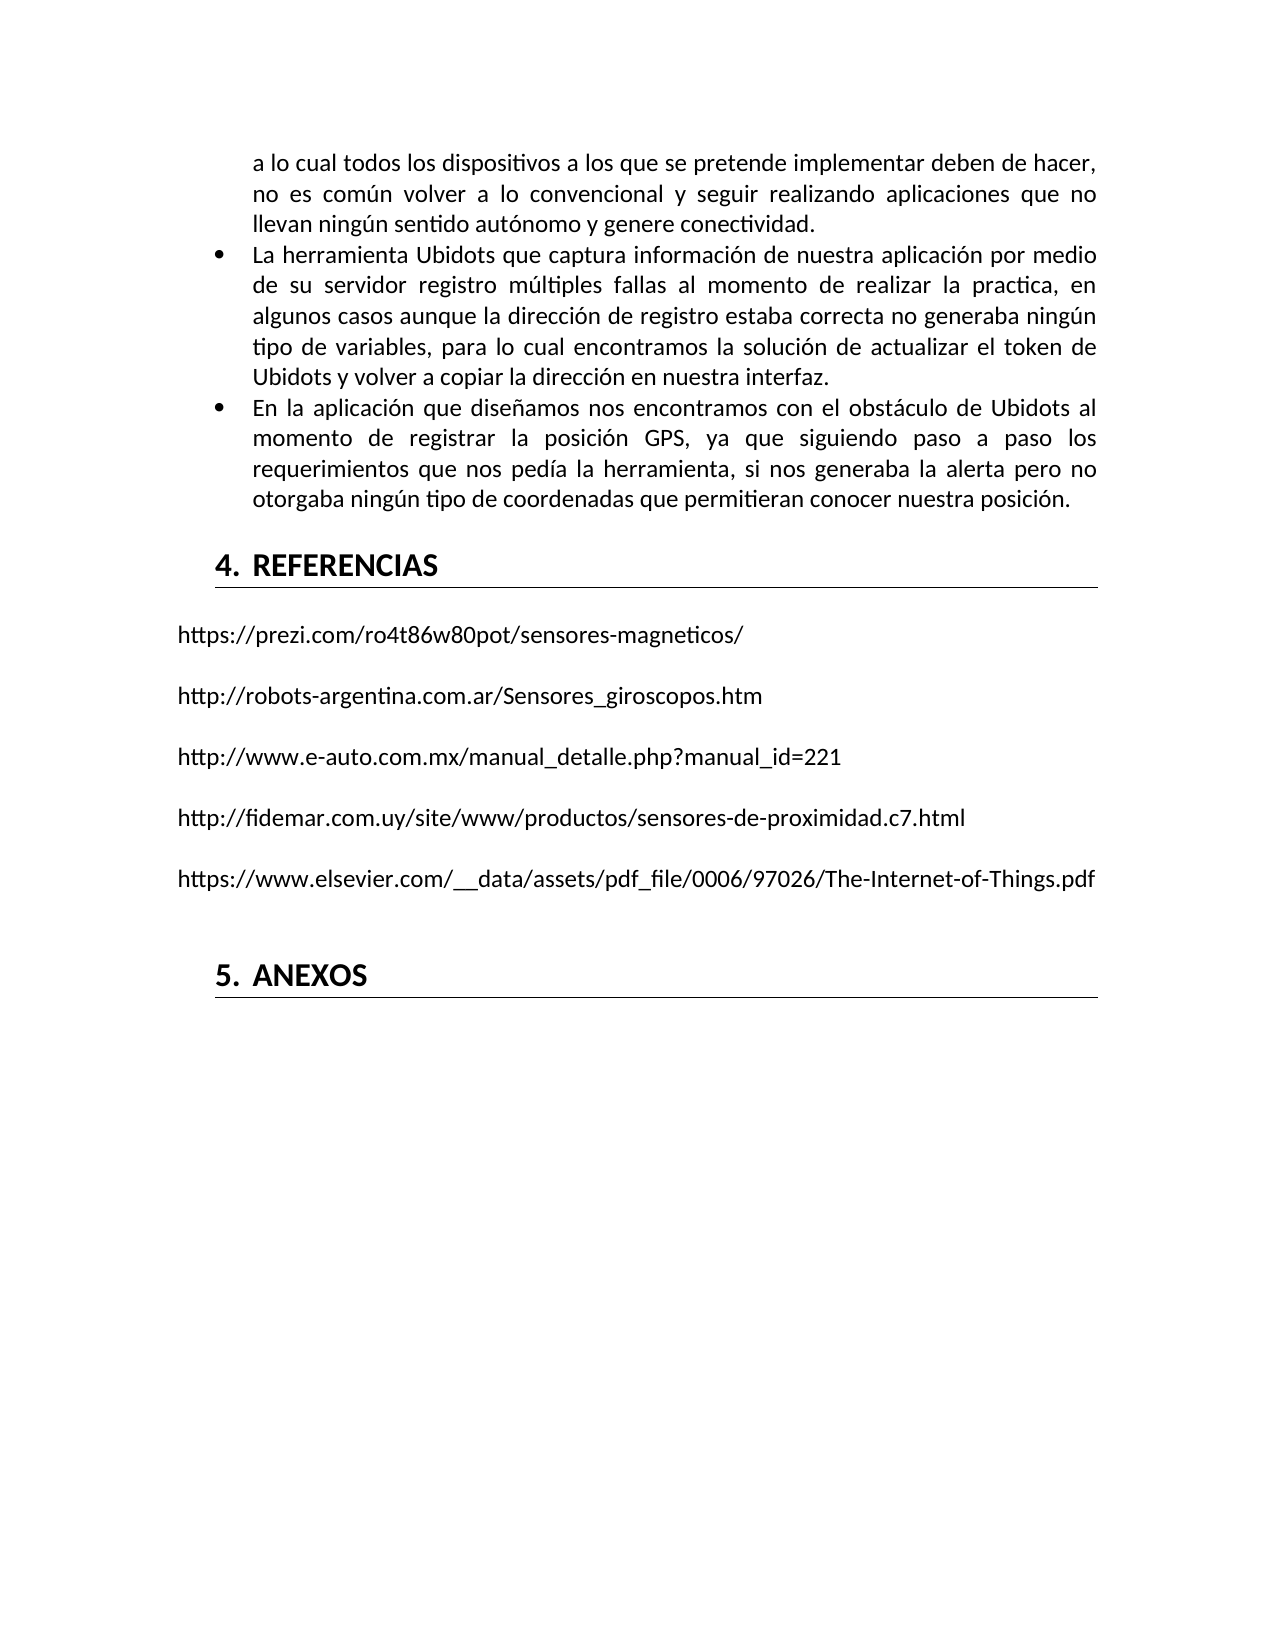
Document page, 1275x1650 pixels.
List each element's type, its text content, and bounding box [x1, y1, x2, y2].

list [215, 148, 1098, 239]
text http://fidemar.com.uy/site/www/productos/sensores-de-proximidad.c7.html [177, 802, 1098, 832]
text https://prezi.com/ro4t86w80pot/sensores-magneticos/ [177, 619, 1098, 649]
list La herramienta Ubidots que captura información de nuestra aplicación por medio de su servidor registro múltiples fallas al momento de realizar la practica, en algunos casos aunque la dirección de registro estaba correcta no generaba ningún tipo de variables, para lo cual encontramos la solución de actualizar el token de Ubidots y volver a copiar la dirección en nuestra interfaz. [215, 239, 1098, 392]
list REFERENCIAS [215, 544, 1098, 587]
list ANEXOS [215, 954, 1098, 997]
text http://robots-argentina.com.ar/Sensores_giroscopos.htm [177, 680, 1098, 710]
text https://www.elsevier.com/__data/assets/pdf_file/0006/97026/The-Internet-of-Things.pdf [177, 863, 1098, 893]
text http://www.e-auto.com.mx/manual_detalle.php?manual_id=221 [177, 741, 1098, 771]
list En la aplicación que diseñamos nos encontramos con el obstáculo de Ubidots al momento de registrar la posición GPS, ya que siguiendo paso a paso los requerimientos que nos pedía la herramienta, si nos generaba la alerta pero no otorgaba ningún tipo de coordenadas que permitieran conocer nuestra posición. [215, 392, 1098, 514]
